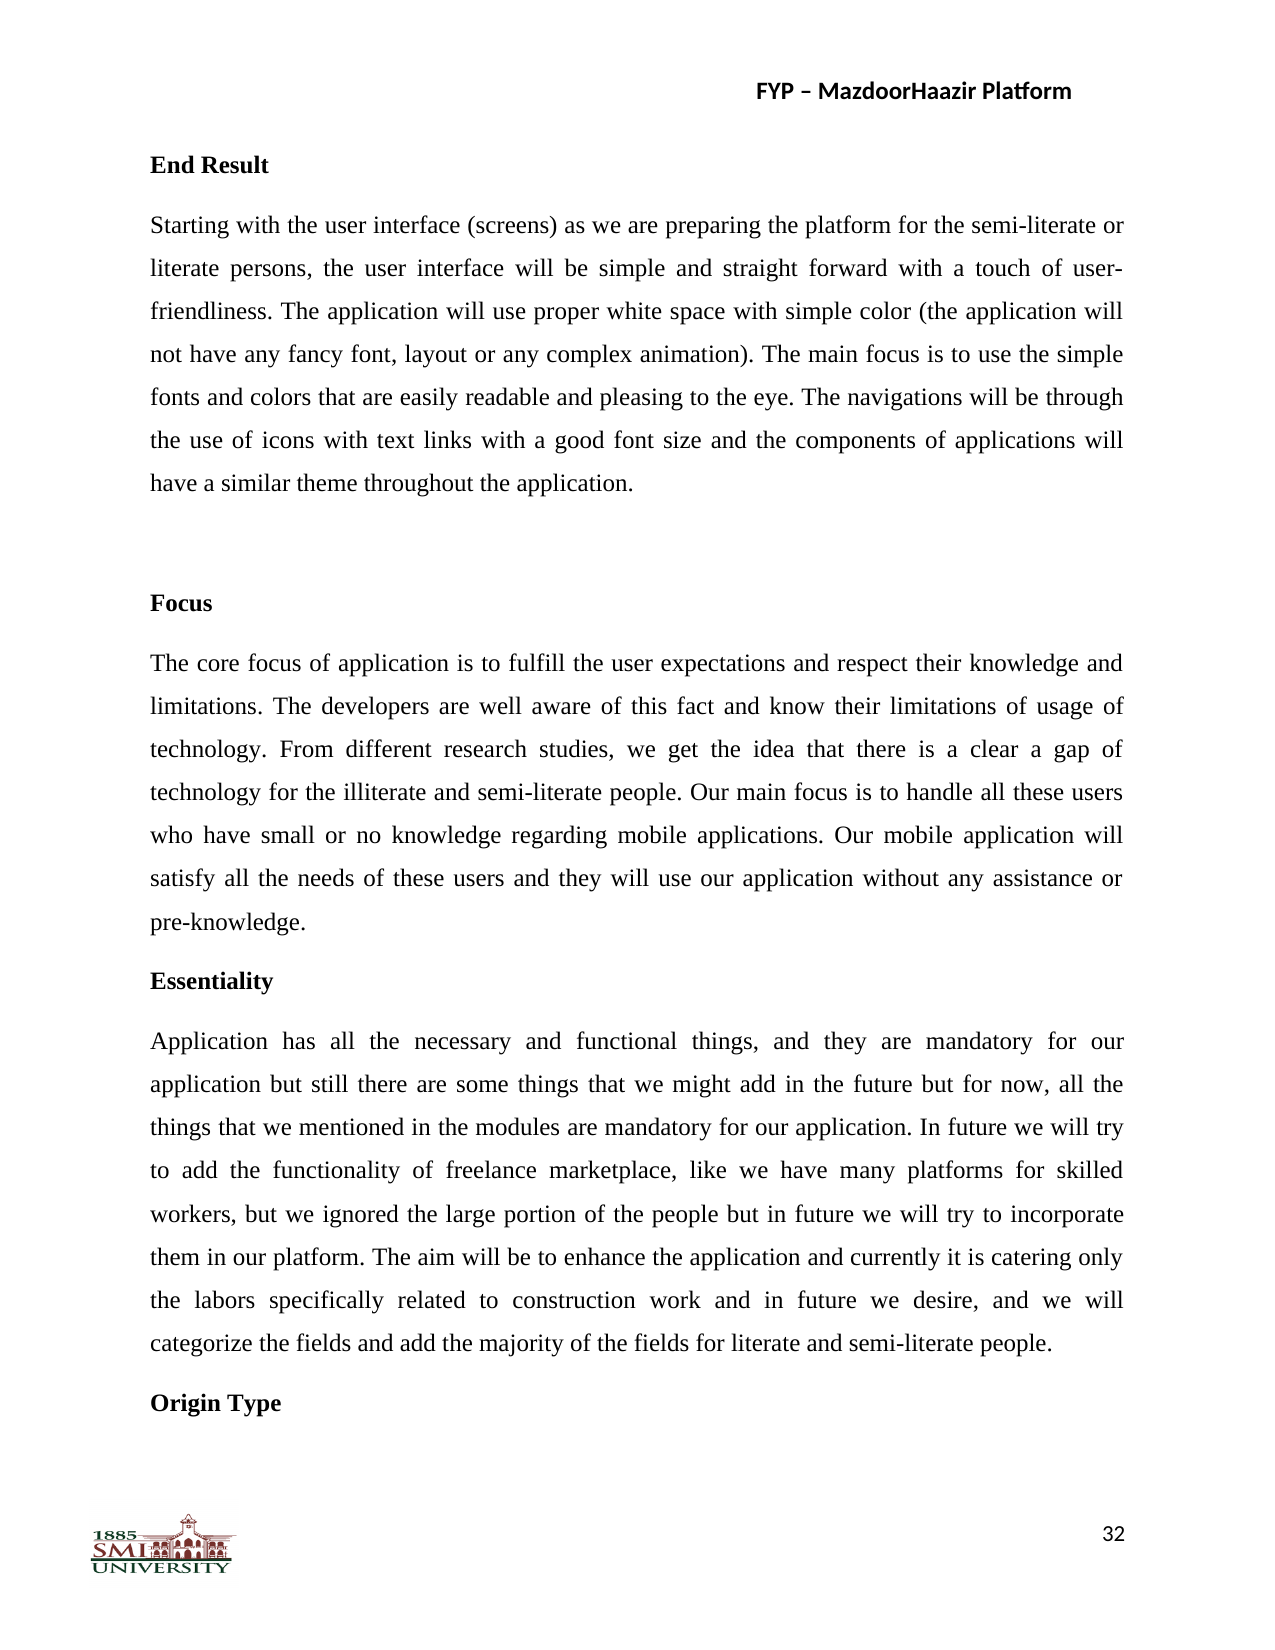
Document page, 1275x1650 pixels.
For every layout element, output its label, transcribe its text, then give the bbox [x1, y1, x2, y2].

text The core focus of application is to fulfill the user expectations and respect their knowledge and limitations. The developers are well aware of this fact and know their limitations of usage of technology. From different research studies, we get the idea that there is a clear a gap of technology for the illiterate and semi-literate people. Our main focus is to handle all these users who have small or no knowledge regarding mobile applications. Our mobile application will satisfy all the needs of these users and they will use our application without any assistance or pre-knowledge. [150, 648, 1125, 935]
text Focus [150, 588, 1125, 617]
text Application has all the necessary and functional things, and they are mandatory for our application but still there are some things that we might add in the future but for now, all the things that we mentioned in the modules are mandatory for our application. In future we will try to add the functionality of freelance marketplace, like we have many platforms for skilled workers, but we ignored the large portion of the people but in future we will try to incorporate them in our platform. The aim will be to enhance the application and currently it is catering only the labors specifically related to construction work and in future we desire, and we will categorize the fields and add the majority of the fields for literate and semi-literate people. [150, 1026, 1125, 1357]
text End Result [150, 150, 1125, 179]
text Starting with the user interface (screens) as we are preparing the platform for the semi-literate or literate persons, the user interface will be simple and straight forward with a touch of user-friendliness. The application will use proper white space with simple color (the application will not have any fancy font, layout or any complex animation). The main focus is to use the simple fonts and colors that are easily readable and pleasing to the eye. The navigations will be through the use of icons with text links with a good font size and the components of applications will have a similar theme throughout the application. [150, 210, 1125, 497]
picture [89, 1498, 239, 1588]
text Essentiality [150, 966, 1125, 995]
text Origin Type [150, 1388, 1125, 1417]
